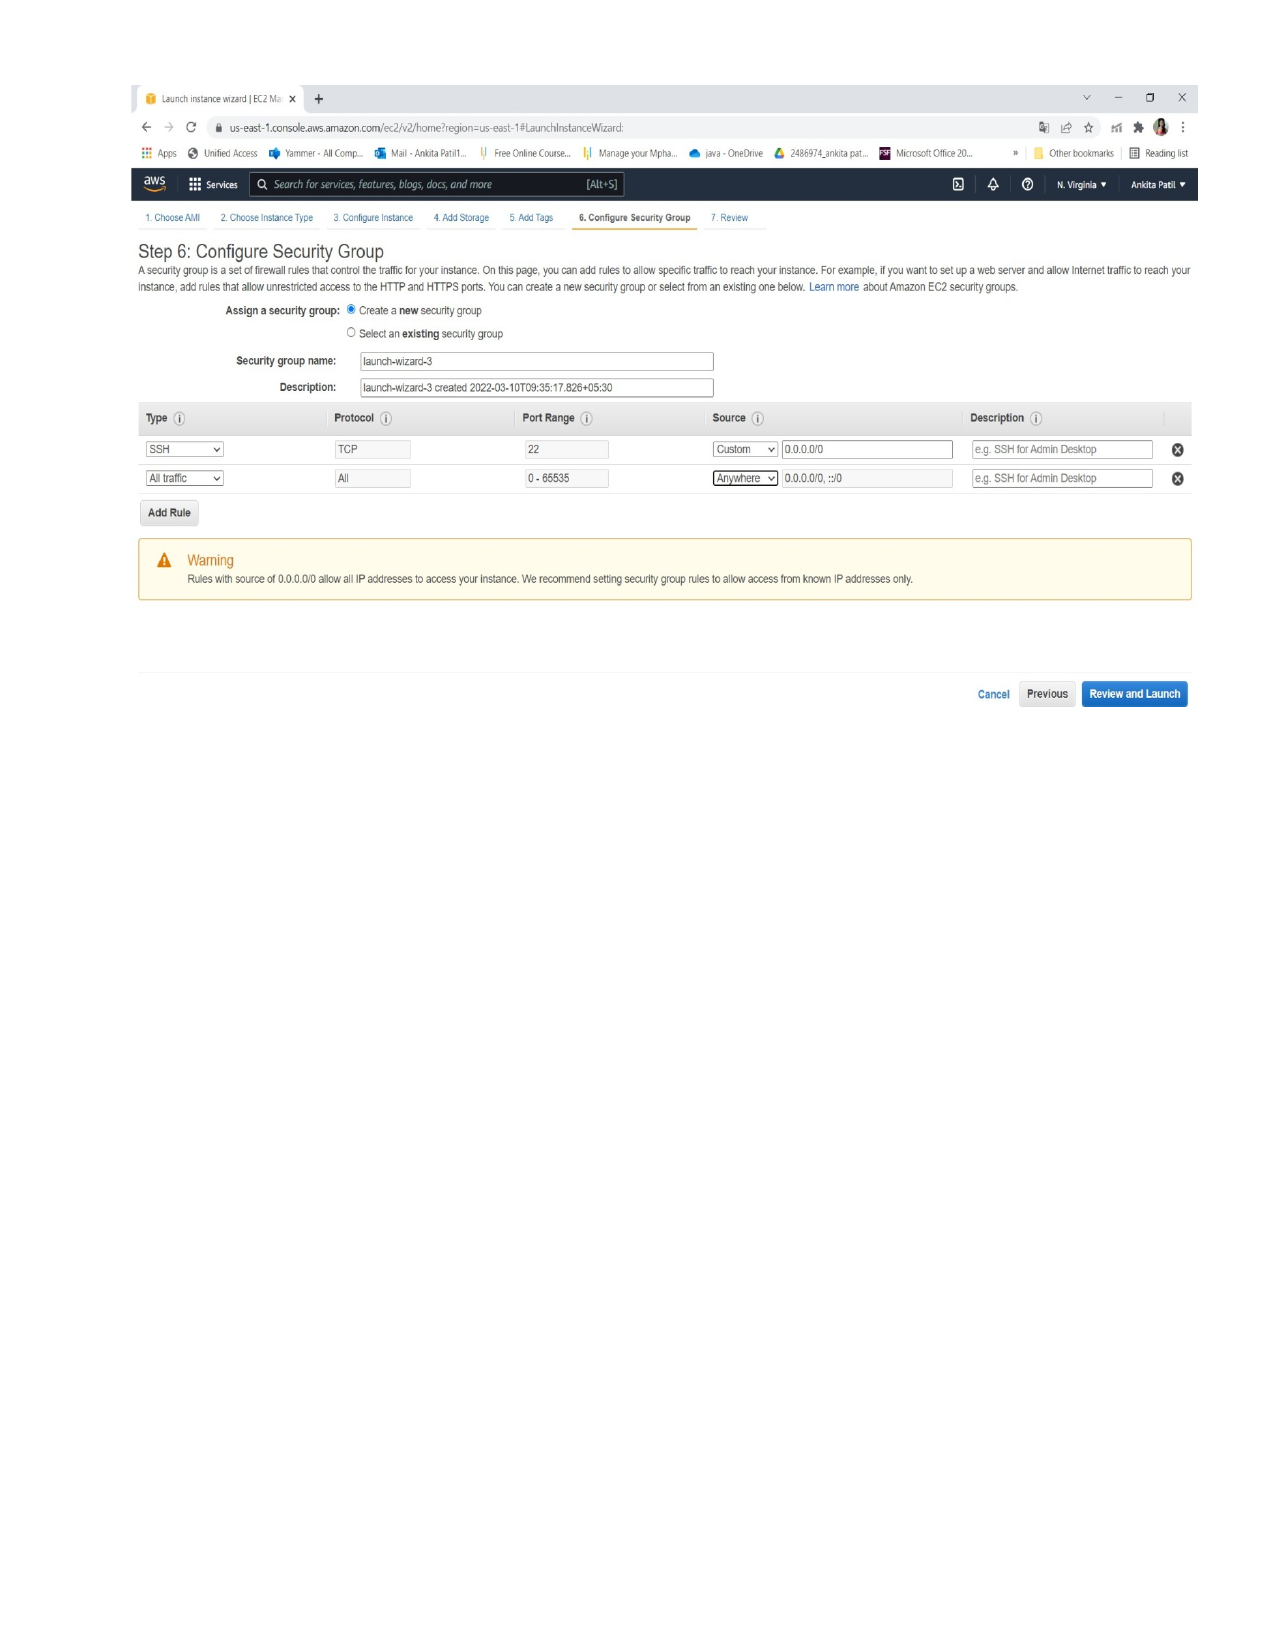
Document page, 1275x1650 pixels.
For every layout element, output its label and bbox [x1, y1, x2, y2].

picture [131, 85, 1198, 707]
